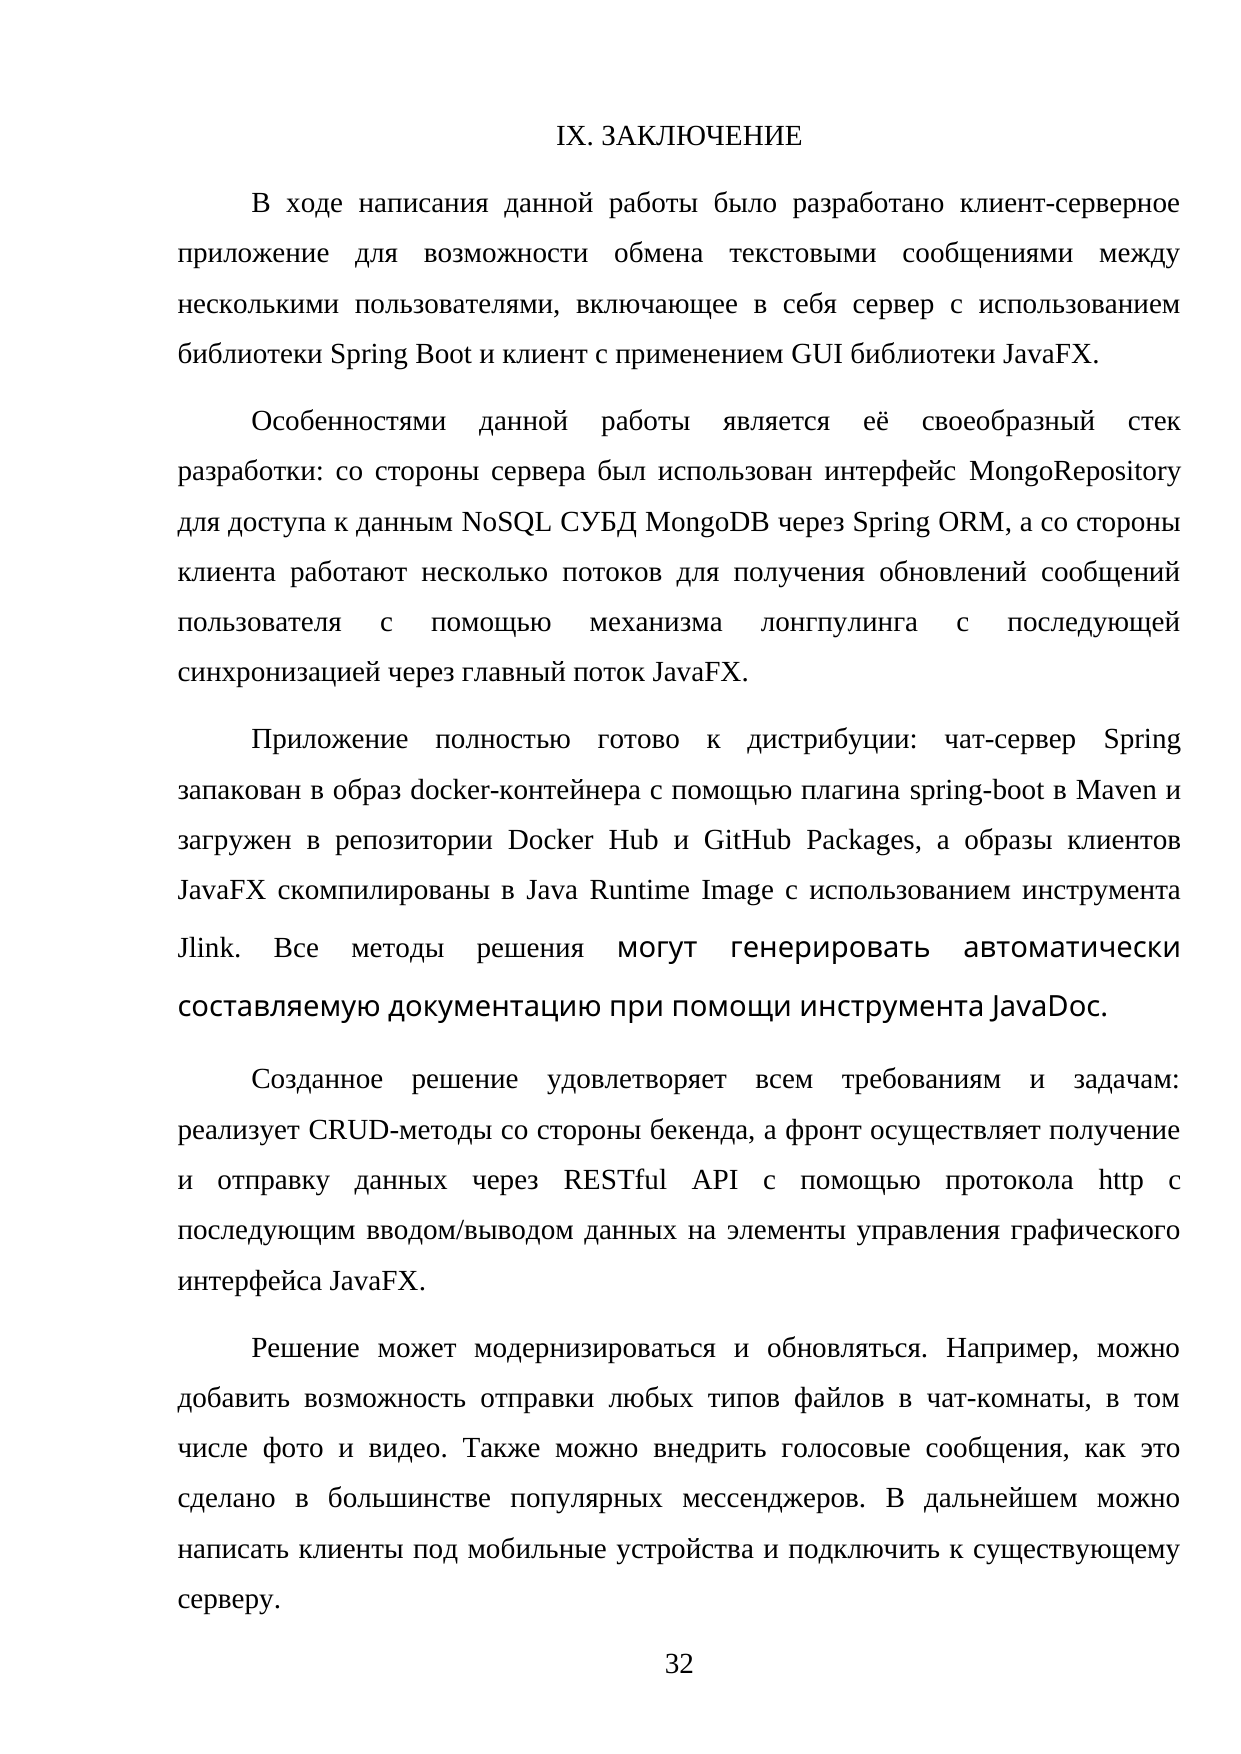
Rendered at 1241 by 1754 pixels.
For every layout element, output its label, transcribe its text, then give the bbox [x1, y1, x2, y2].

text Приложение полностью готово к дистрибуции: чат-сервер Spring запакован в образ docker-контейнера с помощью плагина spring-boot в Maven и загружен в репозитории Docker Hub и GitHub Packages, а образы клиентов JavaFX скомпилированы в Java Runtime Image с использованием инструмента Jlink. Все методы решения могут генерировать автоматически составляемую документацию при помощи инструмента JavaDoc. [177, 722, 1181, 1025]
text Созданное решение удовлетворяет всем требованиям и задачам: реализует CRUD-методы со стороны бекенда, а фронт осуществляет получение и отправку данных через RESTful API с помощью протокола http с последующим вводом/выводом данных на элементы управления графического интерфейса JavaFX. [177, 1061, 1181, 1296]
text Особенностями данной работы является её своеобразный стек разработки: со стороны сервера был использован интерфейс MongoRepository для доступа к данным NoSQL СУБД MongoDB через Spring ORM, а со стороны клиента работают несколько потоков для получения обновлений сообщений пользователя с помощью механизма лонгпулинга с последующей синхронизацией через главный поток JavaFX. [177, 403, 1181, 688]
text Решение может модернизироваться и обновляться. Например, можно добавить возможность отправки любых типов файлов в чат-комнаты, в том числе фото и видео. Также можно внедрить голосовые сообщения, как это сделано в большинстве популярных мессенджеров. В дальнейшем можно написать клиенты под мобильные устройства и подключить к существующему серверу. [177, 1330, 1181, 1615]
subtitle IX. ЗАКЛЮЧЕНИЕ [177, 118, 1181, 152]
text В ходе написания данной работы было разработано клиент-серверное приложение для возможности обмена текстовыми сообщениями между несколькими пользователями, включающее в себя сервер с использованием библиотеки Spring Boot и клиент с применением GUI библиотеки JavaFX. [177, 185, 1181, 369]
